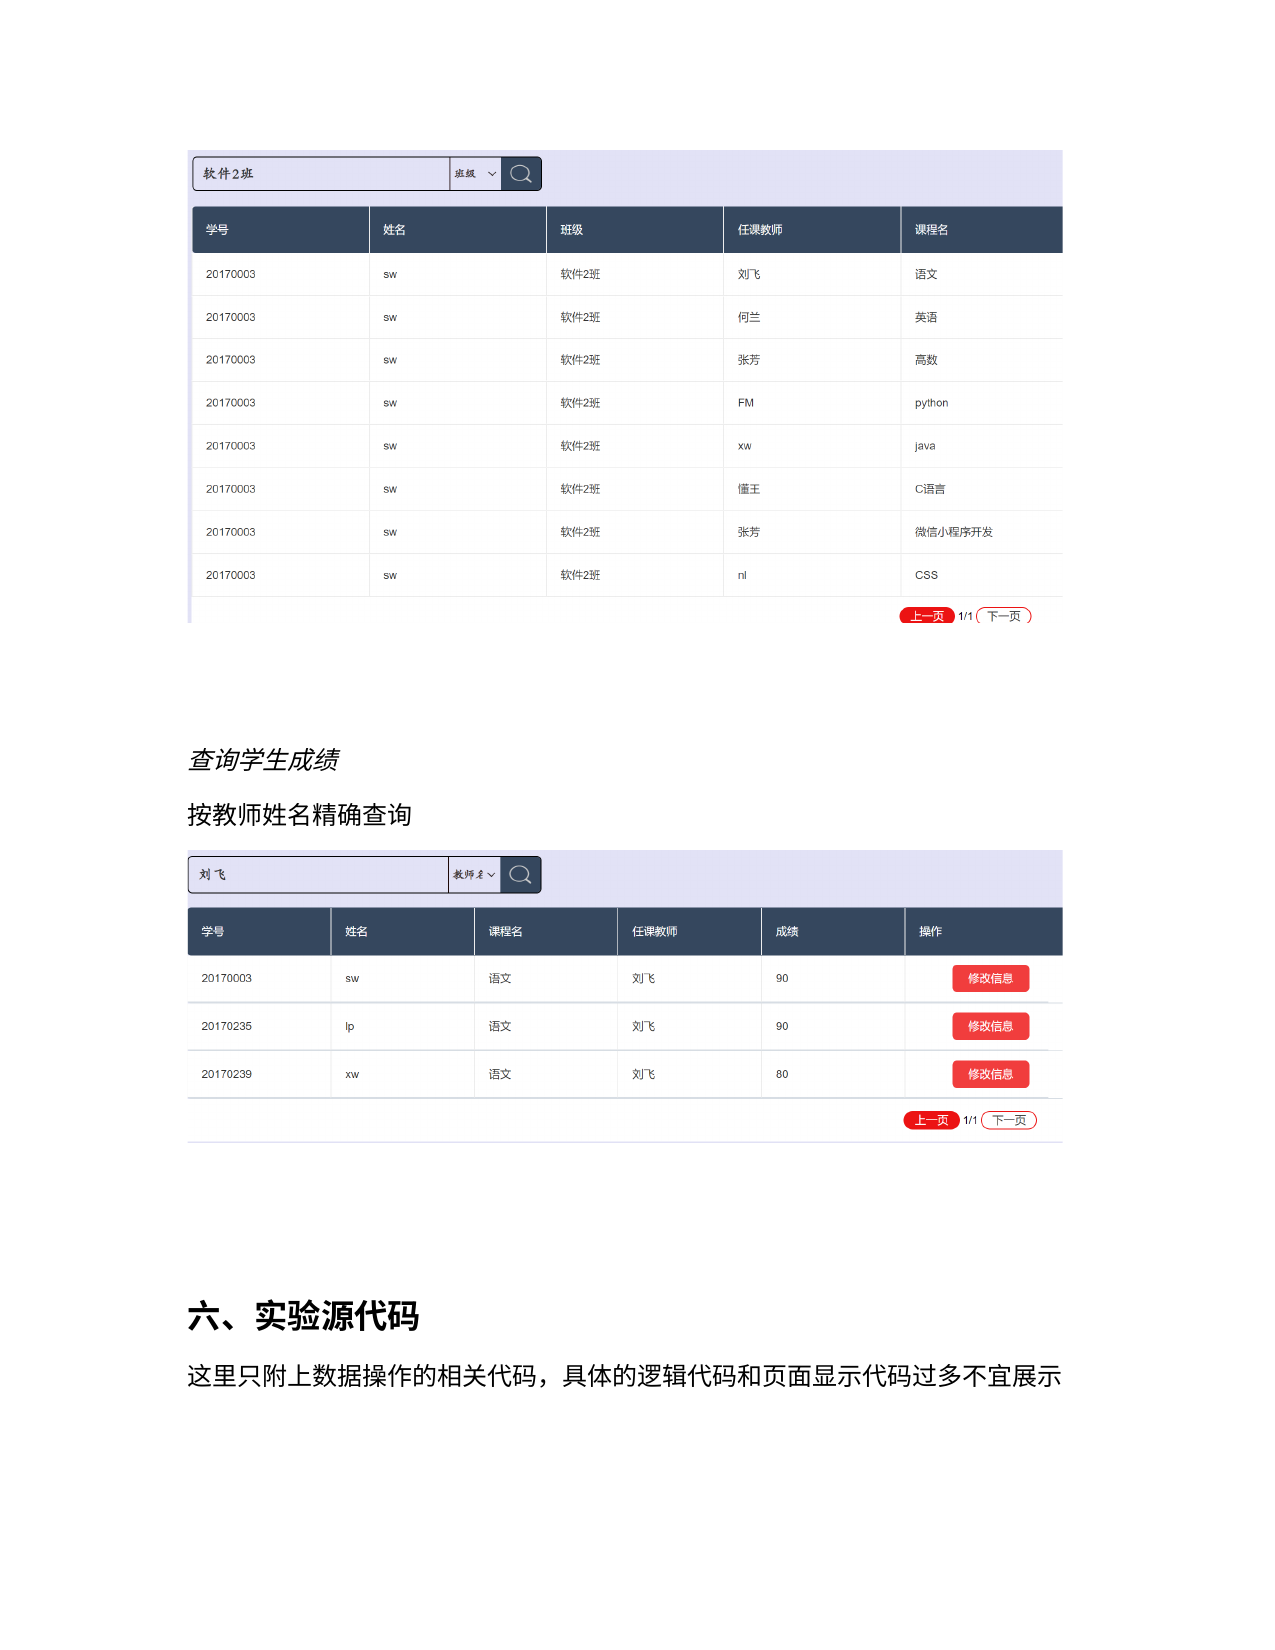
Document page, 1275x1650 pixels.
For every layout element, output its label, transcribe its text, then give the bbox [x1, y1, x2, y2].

subtitle 查询学生成绩 [187, 741, 1087, 777]
subtitle 六、实验源代码 [187, 1289, 1087, 1338]
picture [187, 150, 1063, 623]
text 这里只附上数据操作的相关代码，具体的逻辑代码和页面显示代码过多不宜展示 [187, 1356, 1087, 1393]
text 按教师姓名精确查询 [187, 796, 1087, 832]
picture [187, 850, 1063, 1143]
